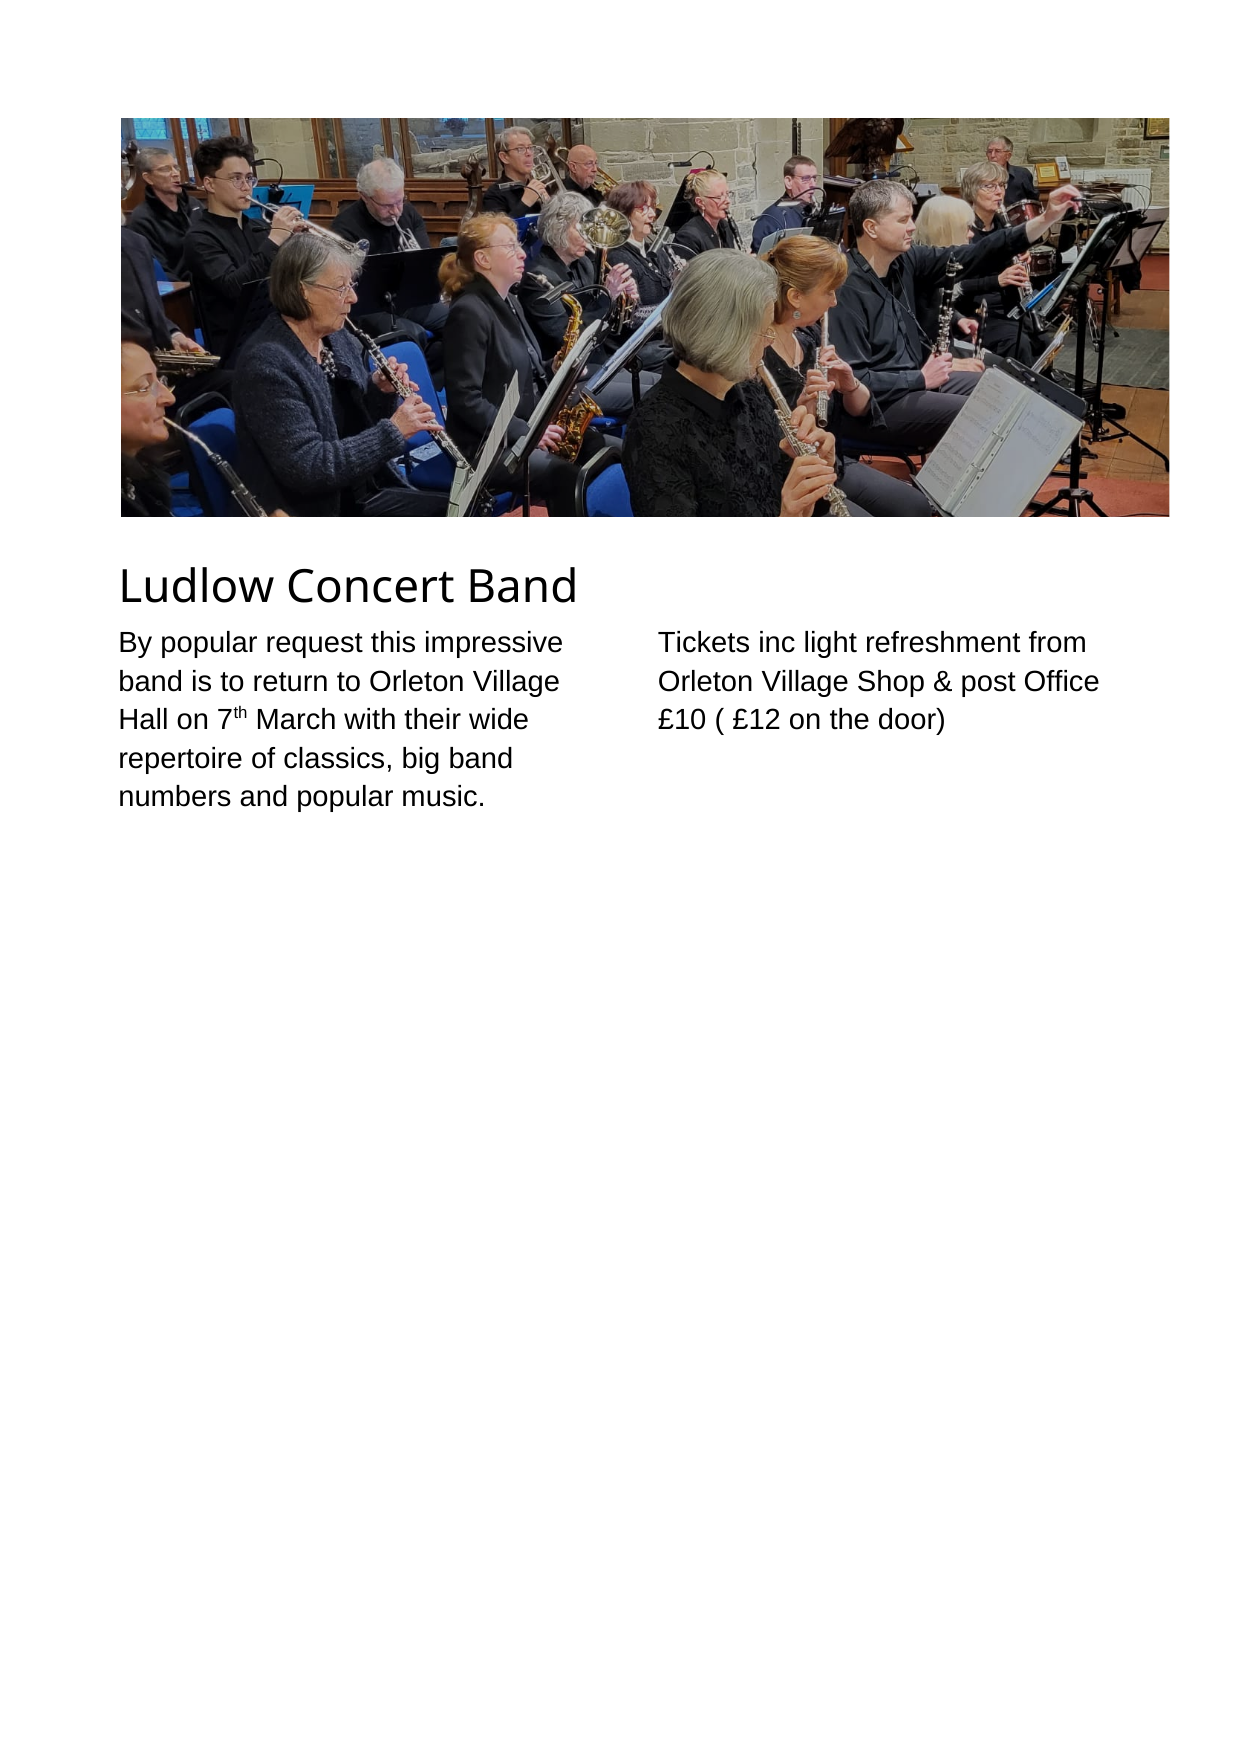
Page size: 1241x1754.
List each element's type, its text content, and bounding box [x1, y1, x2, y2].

text Ludlow Concert Band [118, 554, 1122, 616]
picture [118, 118, 1170, 517]
text Tickets inc light refreshment from Orleton Village Shop & post Office £10 ( £12 on the door) [658, 625, 1122, 736]
text By popular request this impressive band is to return to Orleton Village Hall on 7th March with their wide repertoire of classics, big band numbers and popular music. [118, 625, 583, 813]
